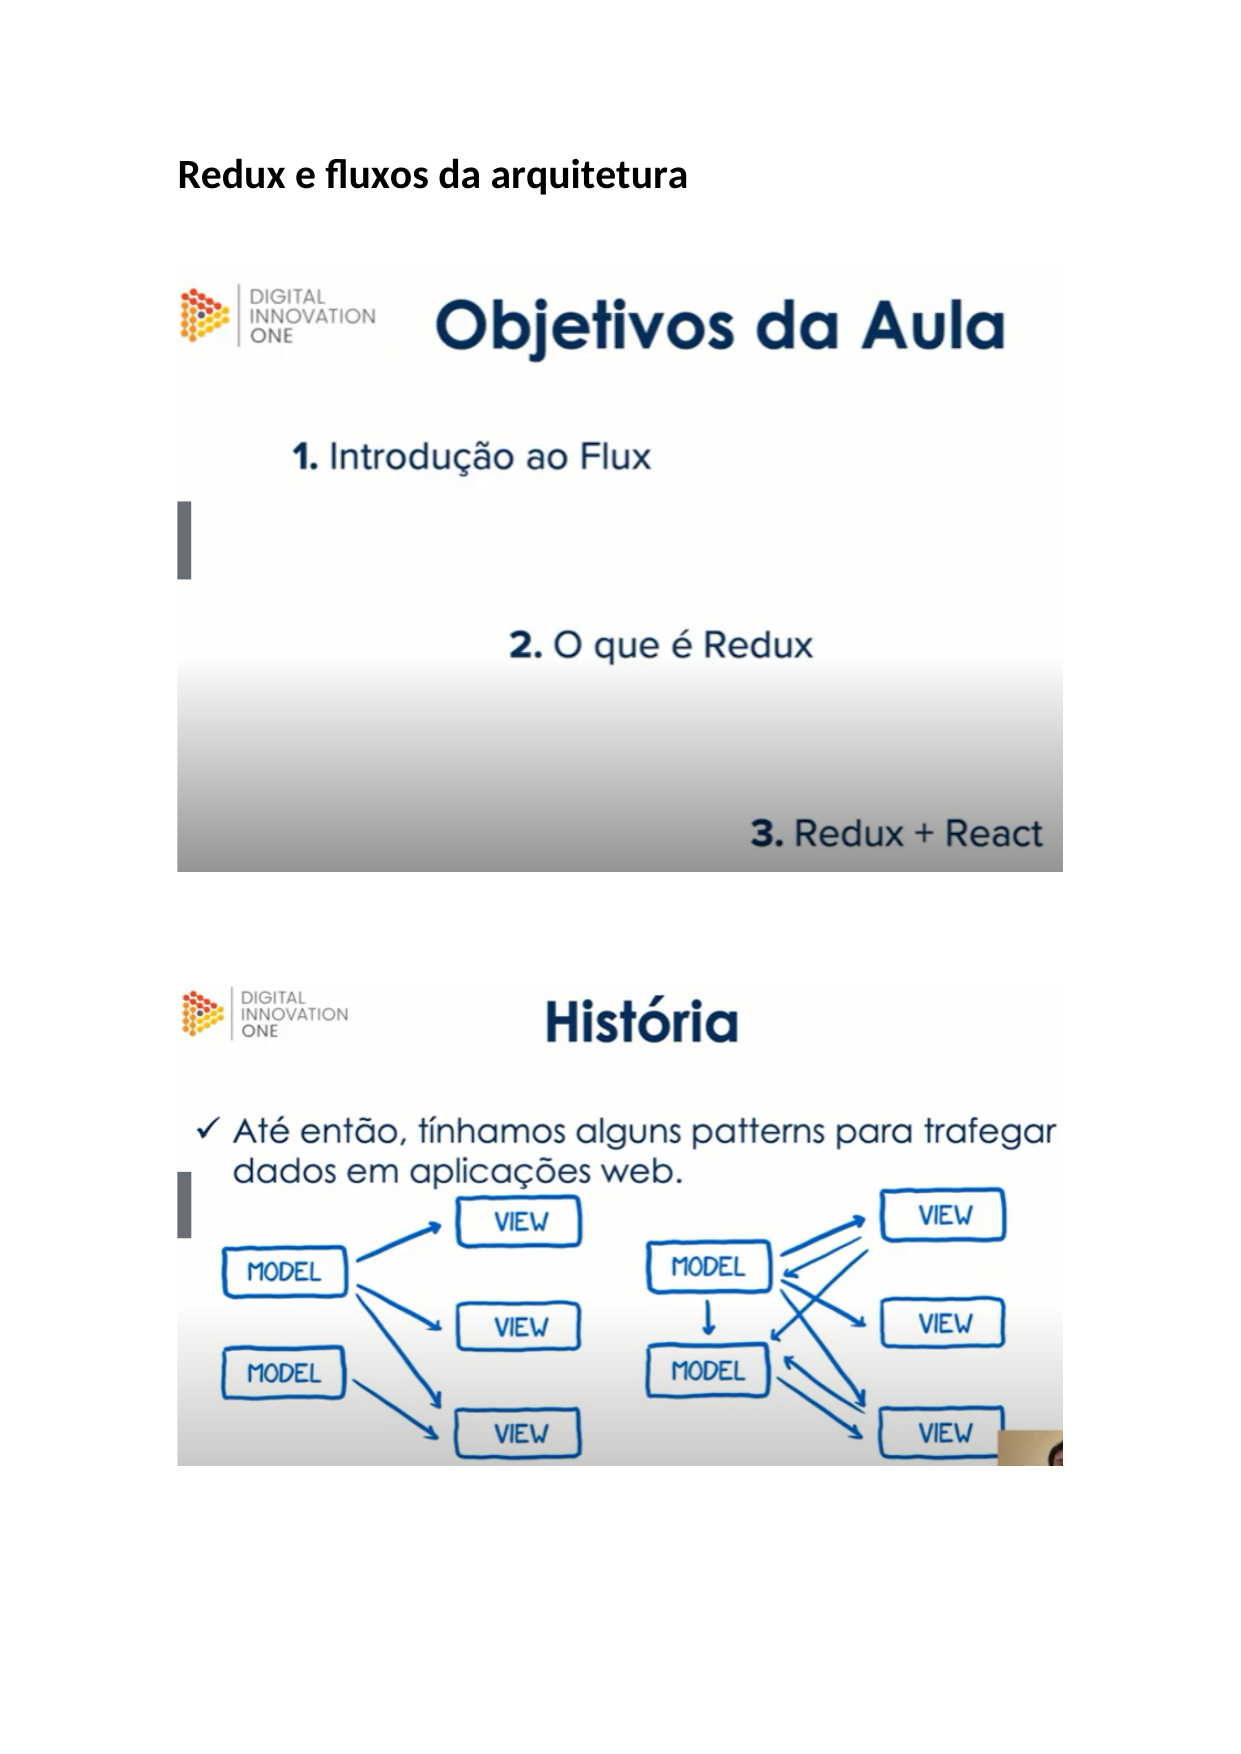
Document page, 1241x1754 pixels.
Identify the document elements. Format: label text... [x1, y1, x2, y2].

picture [177, 984, 1063, 1466]
text Redux e fluxos da arquitetura [177, 148, 1063, 198]
picture [177, 266, 1063, 872]
